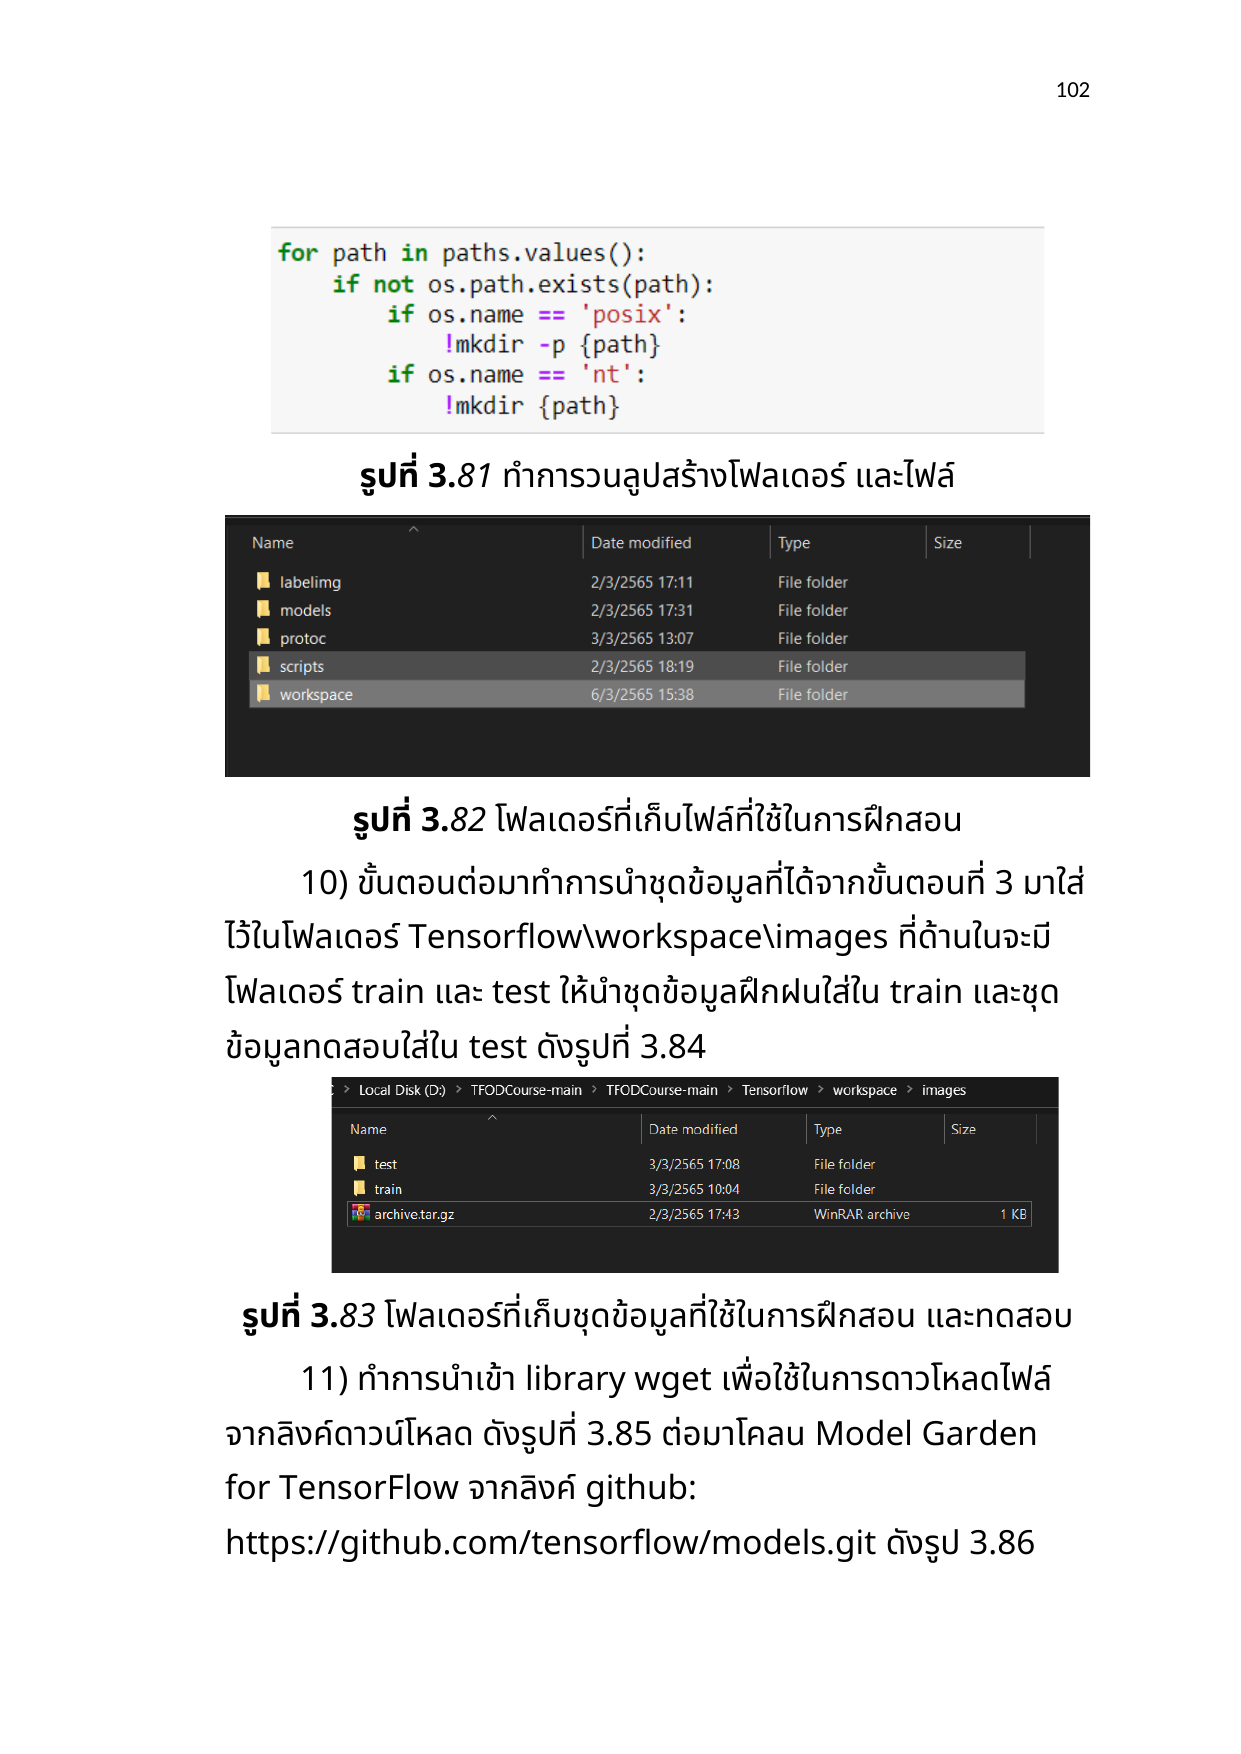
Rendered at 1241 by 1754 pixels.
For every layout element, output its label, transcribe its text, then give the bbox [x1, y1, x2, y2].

picture [271, 225, 1045, 434]
picture [331, 1077, 1059, 1273]
text 10) ขั้นตอนต่อมาทำการนำชุดข้อมูลที่ได้จากขั้นตอนที่ 3 มาใส่ไว้ในโฟลเดอร์ Tensorflow\workspace\images ที่ด้านในจะมีโฟลเดอร์ train และ test ให้นำชุดข้อมูลฝึกฝนใส่ใน train และชุดข้อมูลทดสอบใส่ใน test ดังรูปที่ 3.84 [225, 859, 1090, 1073]
text รูปที่ 3.81 ทำการวนลูปสร้างโฟลเดอร์ และไฟล์ [225, 452, 1090, 503]
text รูปที่ 3.82 โฟลเดอร์ที่เก็บไฟล์ที่ใช้ในการฝึกสอน [225, 796, 1090, 846]
text รูปที่ 3.83 โฟลเดอร์ที่เก็บชุดข้อมูลที่ใช้ในการฝึกสอน และทดสอบ [225, 1292, 1090, 1342]
text 11) ทำการนำเข้า library wget เพื่อใช้ในการดาวโหลดไฟล์จากลิงค์ดาวน์โหลด ดังรูปที่ 3.85 ต่อมาโคลน Model Garden for TensorFlow จากลิงค์ github: https://github.com/tensorflow/models.git ดังรูป 3.86 [225, 1355, 1090, 1569]
picture [225, 515, 1091, 777]
